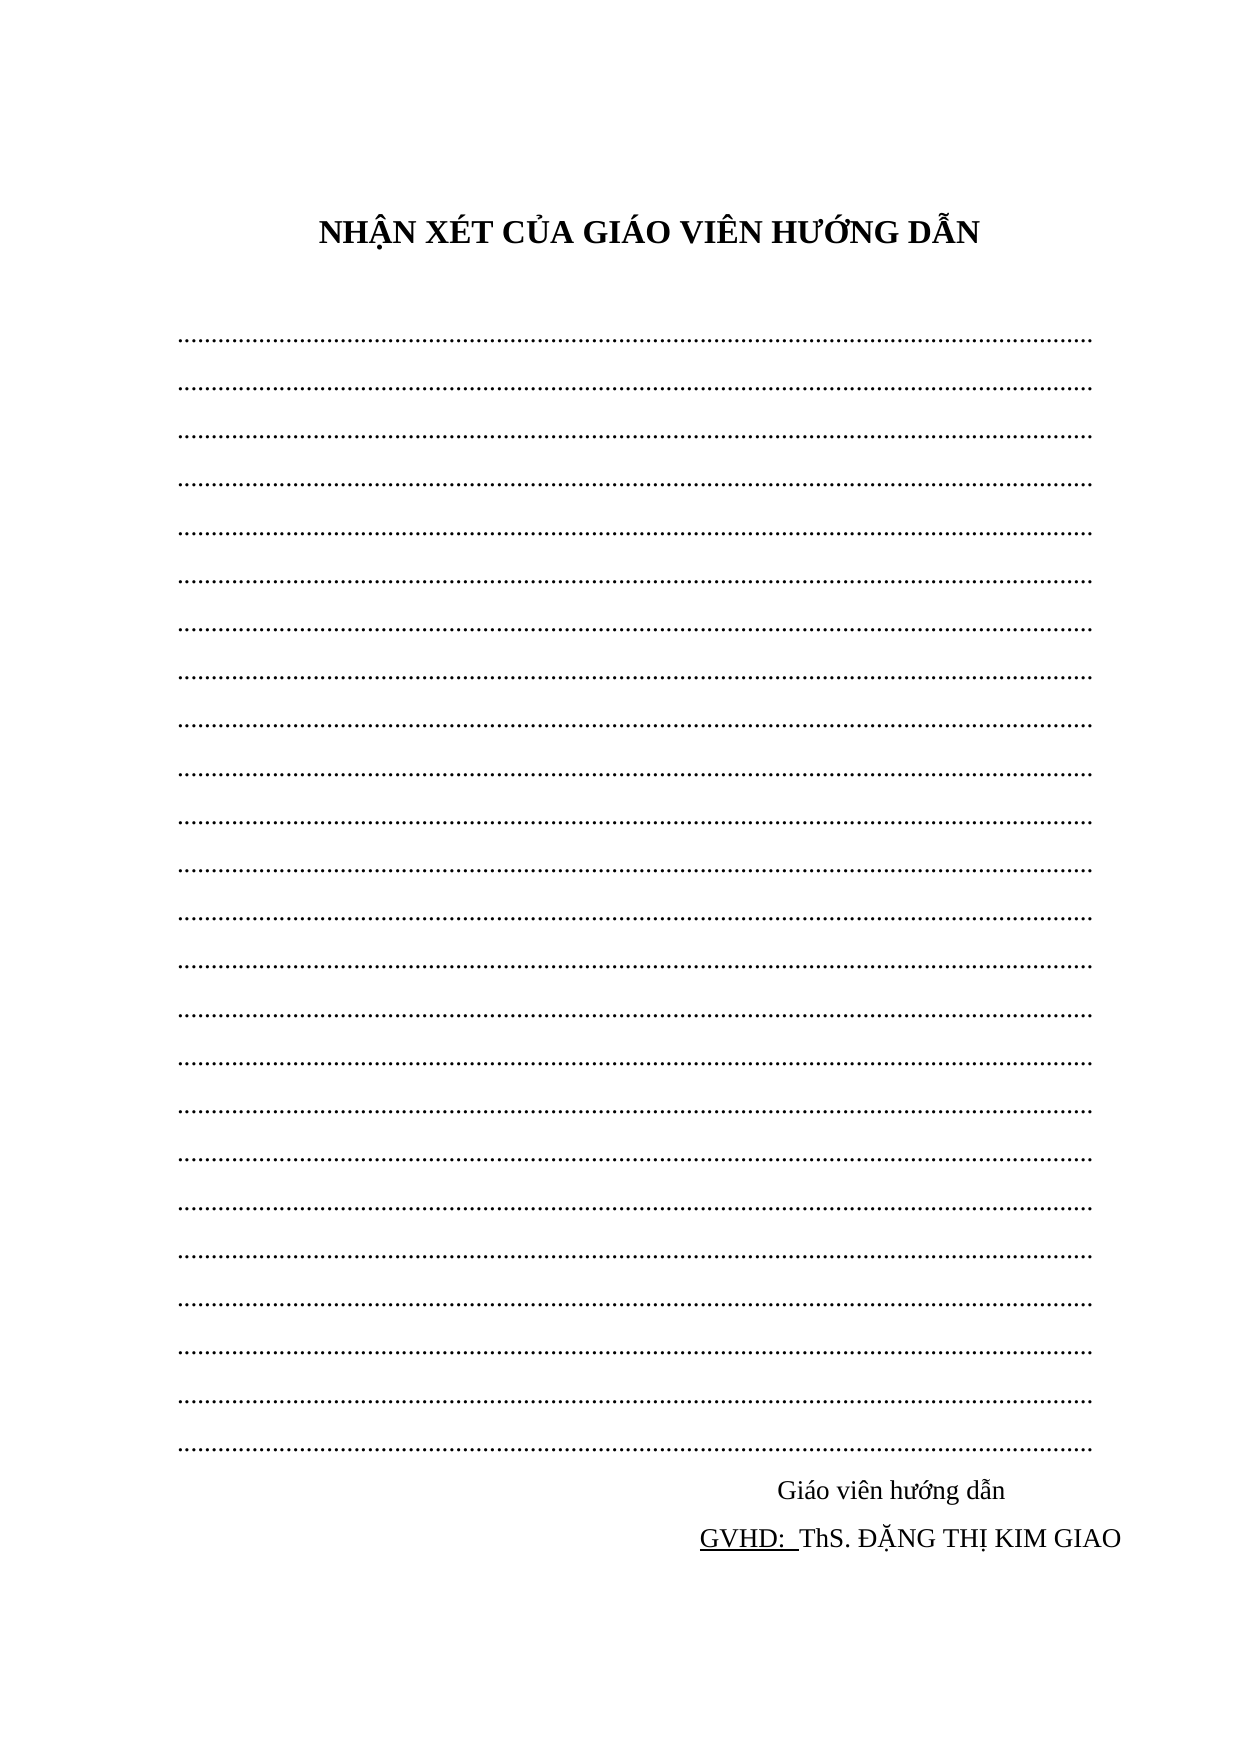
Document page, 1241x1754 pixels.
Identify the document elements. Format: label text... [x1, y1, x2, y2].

text NHẬN XÉT CỦA GIÁO VIÊN HƯỚNG DẪN [177, 212, 1122, 250]
text GVHD: ThS. ĐẶNG THỊ KIM GIAO [177, 1522, 1122, 1553]
text Giáo viên hướng dẫn [702, 1474, 1122, 1505]
